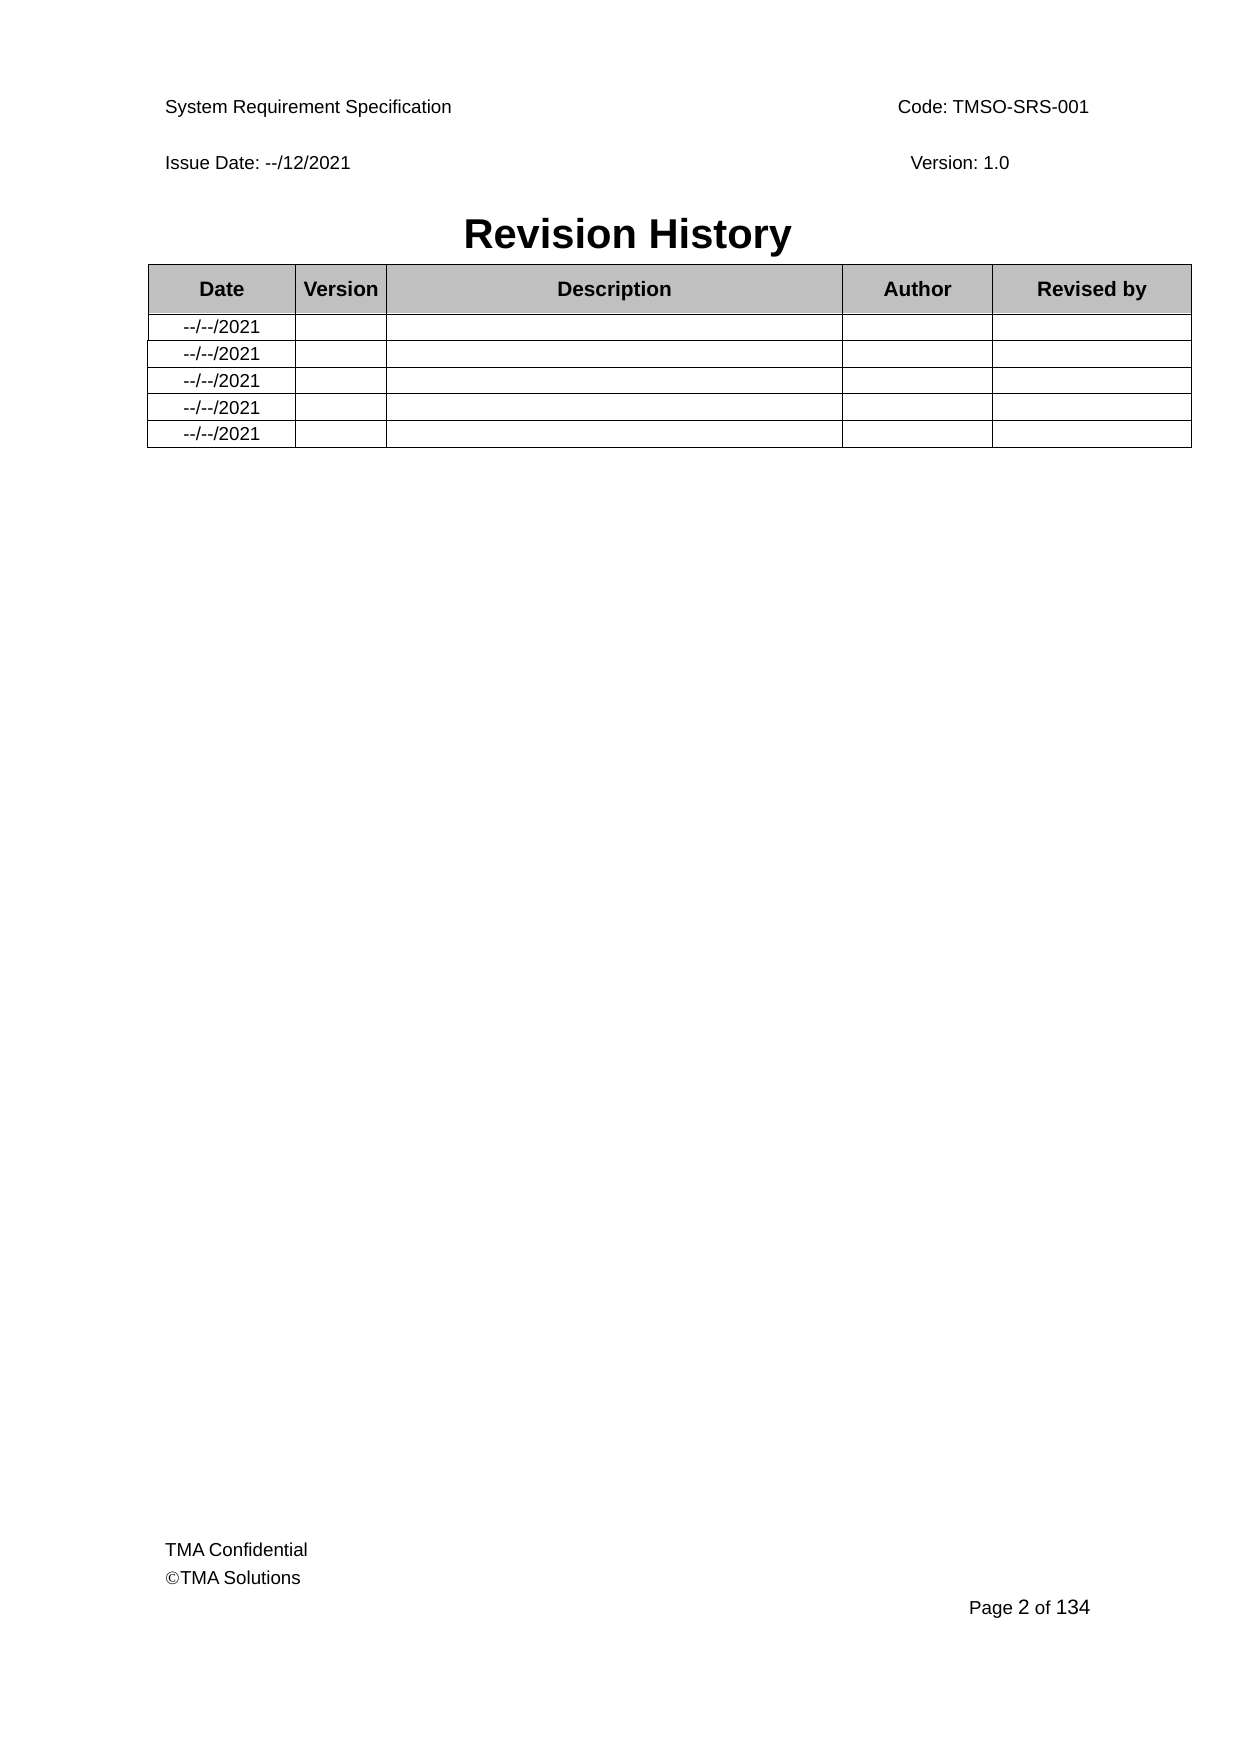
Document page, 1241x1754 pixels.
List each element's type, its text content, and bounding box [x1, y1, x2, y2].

table_cell [993, 368, 1191, 393]
table_cell [387, 368, 842, 393]
table_cell --/--/2021 [148, 421, 295, 447]
table_cell [843, 394, 992, 420]
table_cell [296, 368, 386, 393]
table_header Author [843, 265, 992, 313]
table_cell --/--/2021 [148, 394, 295, 420]
table_header Version [296, 265, 386, 313]
table_cell [296, 421, 386, 447]
table_cell [993, 421, 1191, 447]
table_cell [993, 394, 1191, 420]
table_cell --/--/2021 [148, 368, 295, 393]
table_cell [296, 341, 386, 367]
text Revision History [165, 210, 1090, 258]
table_cell [296, 315, 386, 340]
table_cell [843, 315, 992, 340]
table_cell --/--/2021 [148, 341, 295, 367]
table_header Date [149, 265, 295, 313]
table_cell [843, 368, 992, 393]
table_cell [387, 421, 842, 447]
table_cell --/--/2021 [149, 315, 295, 340]
table_cell [296, 394, 386, 420]
table_header Description [387, 265, 842, 313]
table_cell [843, 421, 992, 447]
table_header Revised by [993, 265, 1191, 313]
table_cell [387, 315, 842, 340]
table_cell [993, 341, 1191, 367]
table_cell [993, 315, 1191, 340]
table_cell [843, 341, 992, 367]
table_cell [387, 341, 842, 367]
table_cell [387, 394, 842, 420]
